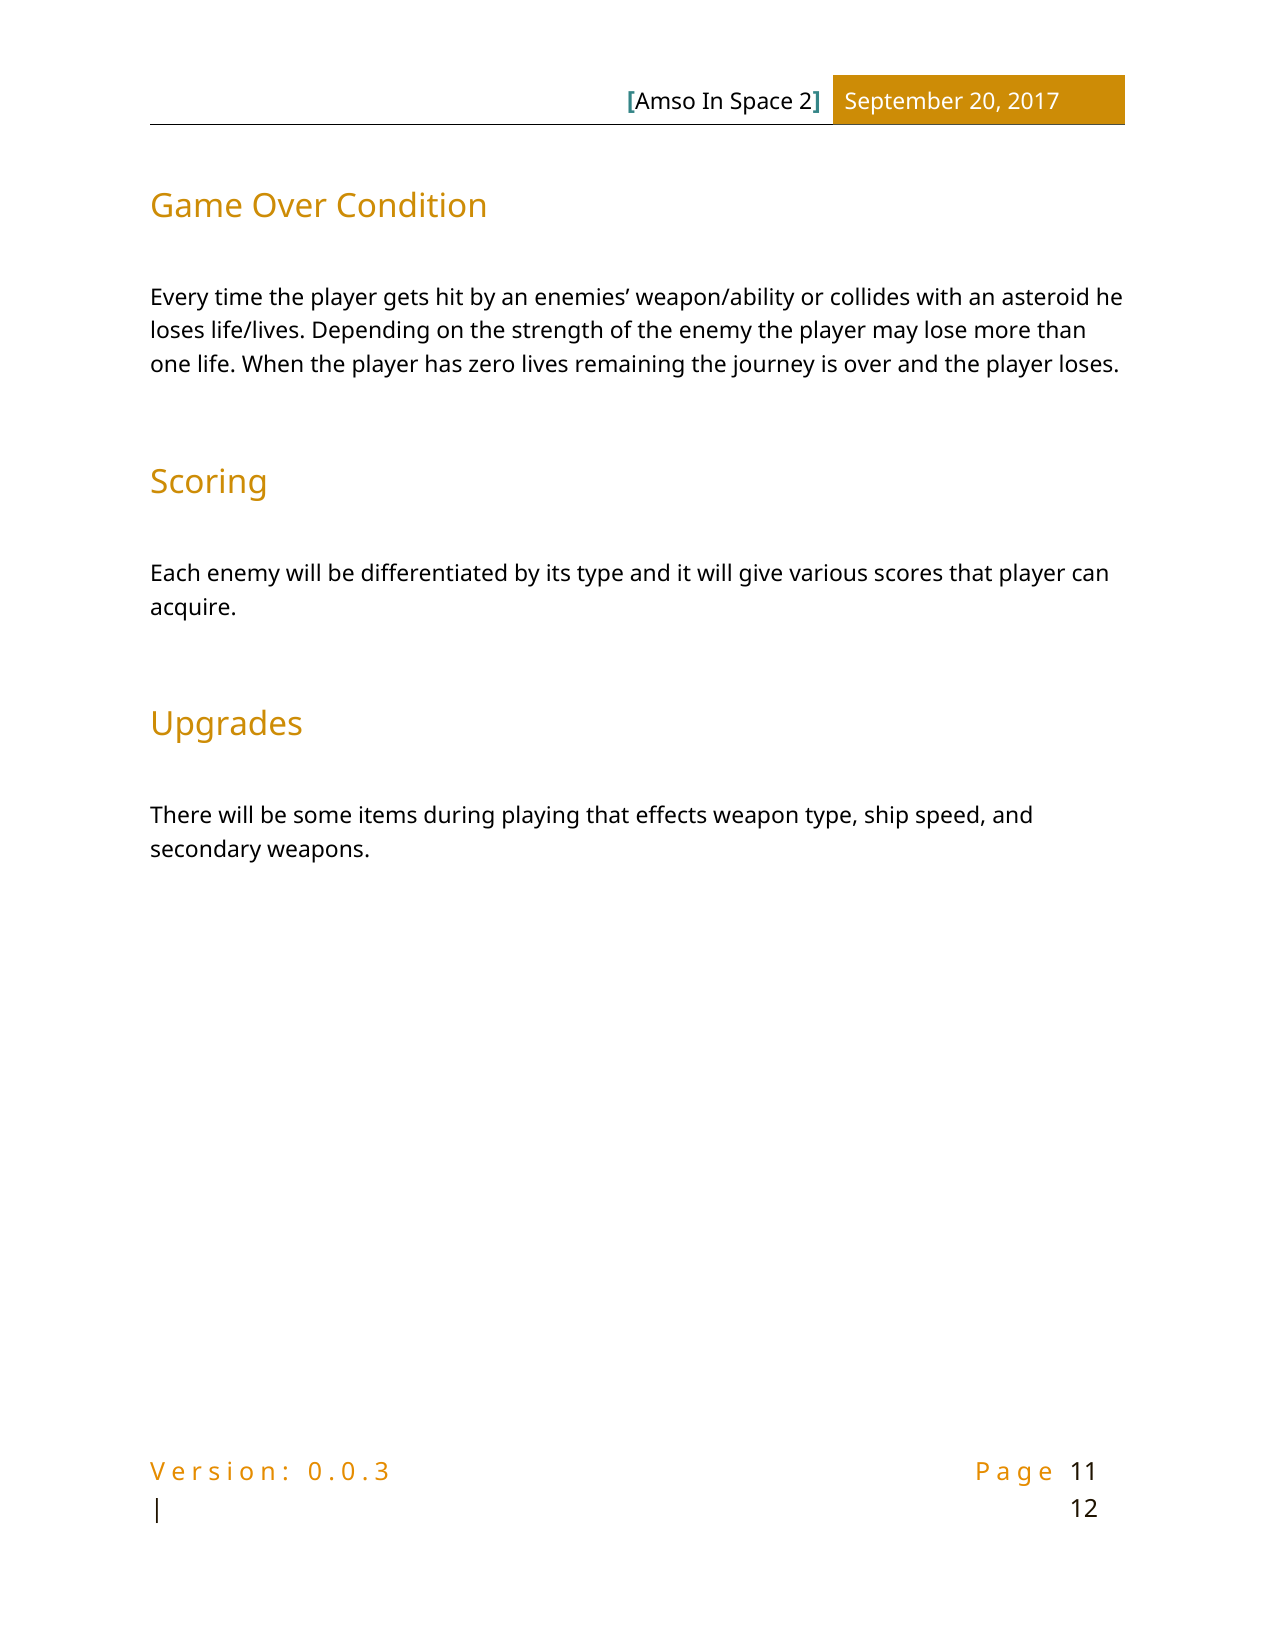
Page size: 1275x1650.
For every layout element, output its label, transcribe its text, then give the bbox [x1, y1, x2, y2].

subtitle Game Over Condition [150, 181, 1125, 227]
text Every time the player gets hit by an enemies’ weapon/ability or collides with an asteroid he loses life/lives. Depending on the strength of the enemy the player may lose more than one life. When the player has zero lives remaining the journey is over and the player loses. [150, 281, 1125, 379]
text Each enemy will be differentiated by its type and it will give various scores that player can acquire. [150, 557, 1125, 622]
subtitle Upgrades [150, 700, 1125, 745]
text There will be some items during playing that effects weapon type, ship speed, and secondary weapons. [150, 799, 1125, 864]
subtitle Scoring [150, 457, 1125, 503]
